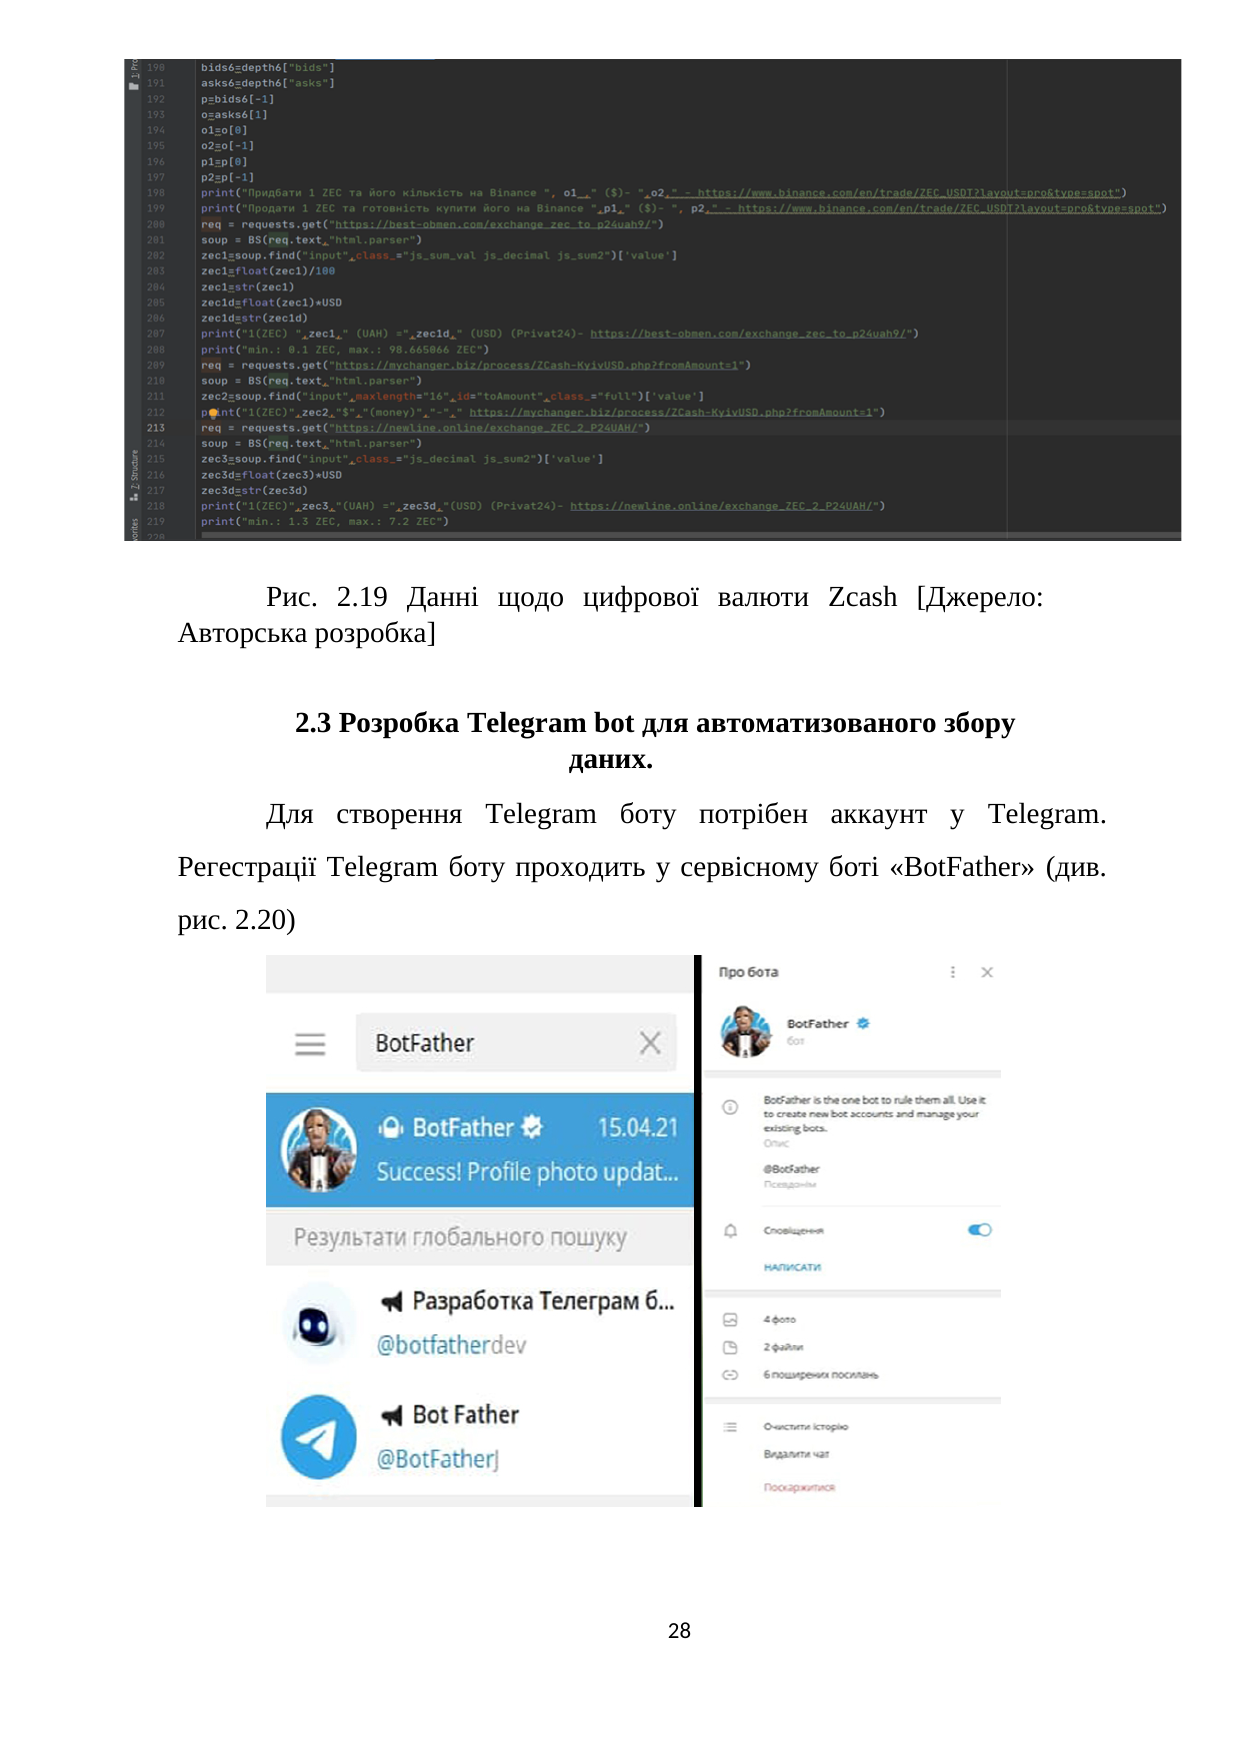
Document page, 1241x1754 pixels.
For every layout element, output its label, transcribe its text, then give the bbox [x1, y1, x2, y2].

subtitle 2.3 Розробка Telegram bot для автоматизованого збору даних. [177, 705, 1044, 775]
text Рис. 2.19 Данні щодо цифрової валюти Zcash [Джерело: Авторська розробка] [177, 579, 1044, 649]
picture [266, 955, 1001, 1507]
picture [124, 59, 1182, 541]
text Для створення Telegram боту потрібен аккаунт у Telegram. Регестрації Telegram боту проходить у сервісному боті «BotFather» (див. рис. 2.20) [177, 797, 1107, 936]
